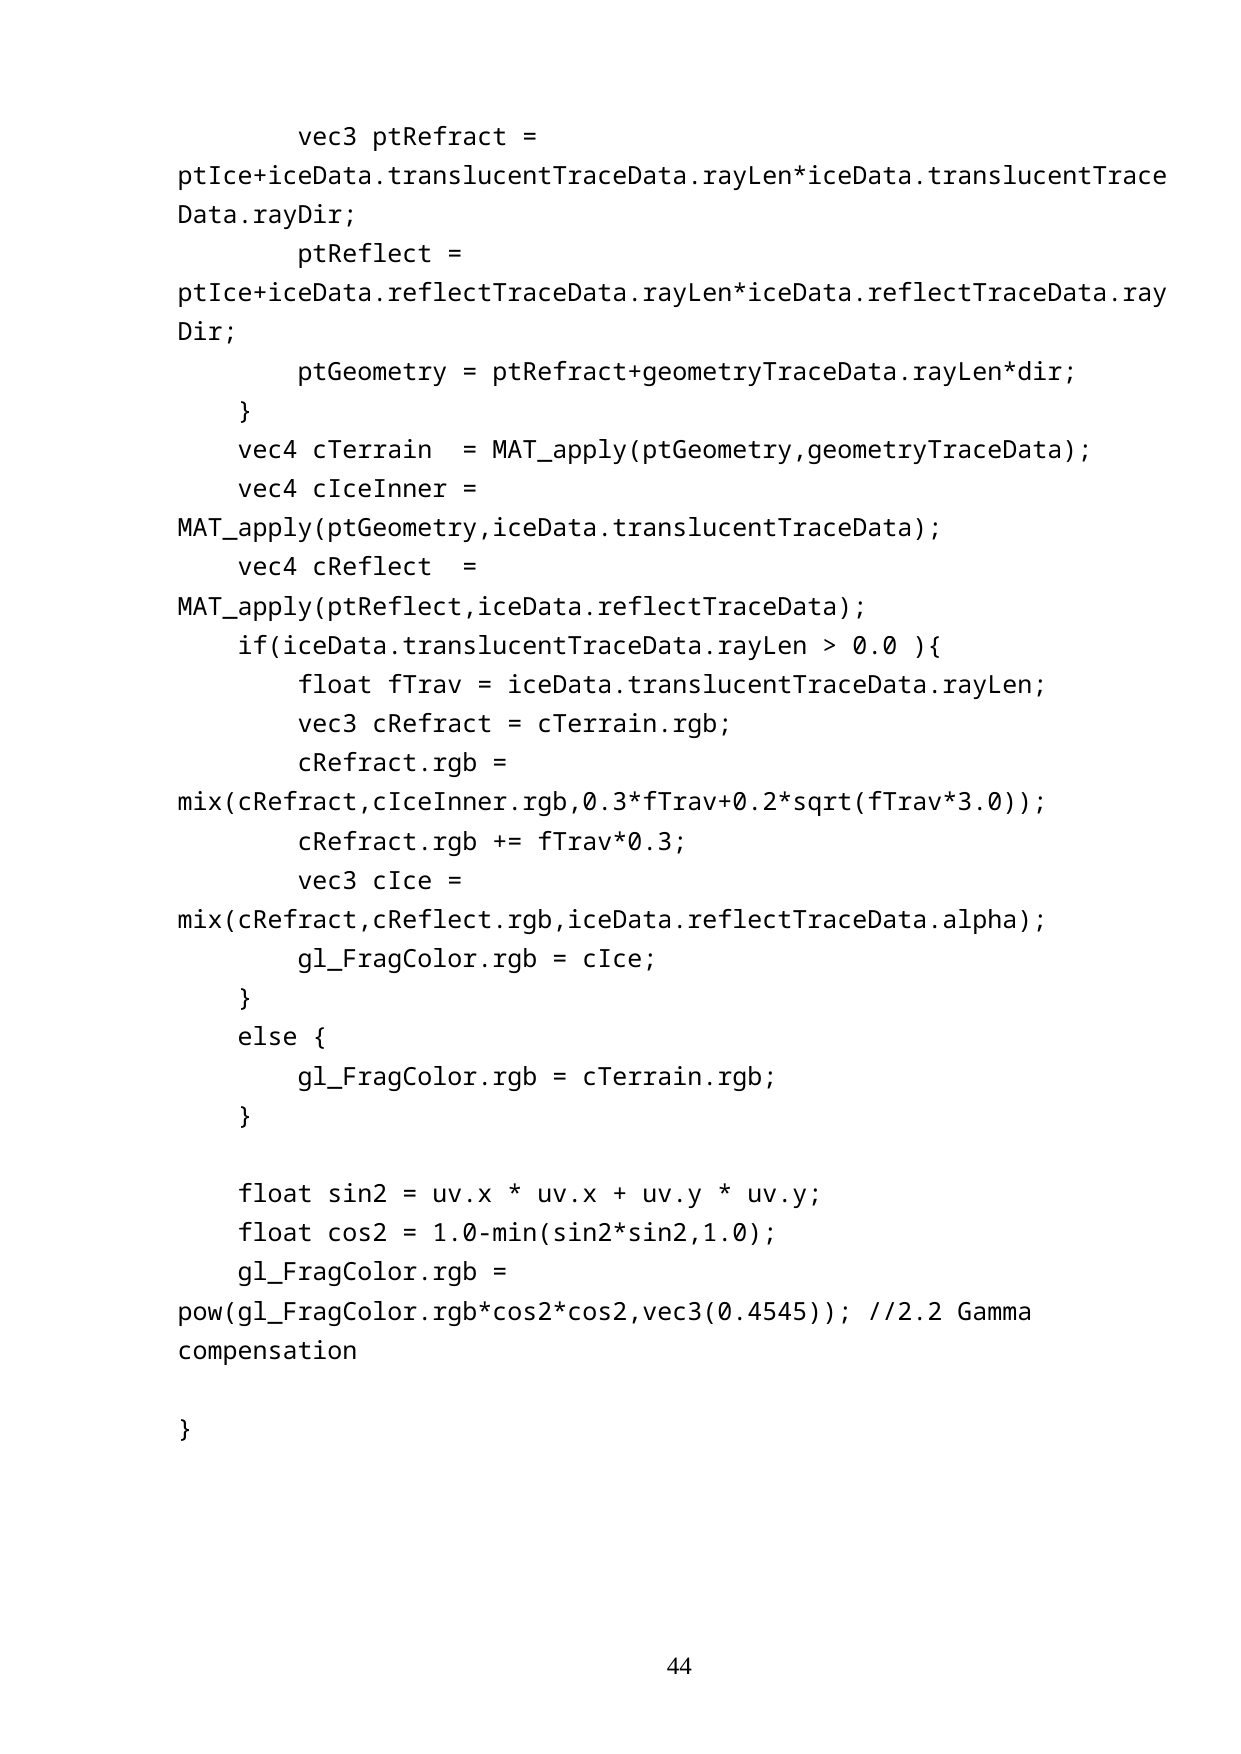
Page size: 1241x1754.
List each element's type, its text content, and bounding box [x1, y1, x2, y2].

text } [177, 980, 1181, 1014]
text } [177, 1411, 1181, 1445]
text vec3 cRefract = cTerrain.rgb; [177, 706, 1181, 740]
text else { [177, 1019, 1181, 1053]
text ptGeometry = ptRefract+geometryTraceData.rayLen*dir; [177, 353, 1181, 387]
text ptReflect = ptIce+iceData.reflectTraceData.rayLen*iceData.reflectTraceData.rayDir; [177, 236, 1181, 348]
text float cos2 = 1.0-min(sin2*sin2,1.0); [177, 1215, 1181, 1249]
text float sin2 = uv.x * uv.x + uv.y * uv.y; [177, 1176, 1181, 1210]
text gl_FragColor.rgb = cIce; [177, 941, 1181, 975]
text } [177, 392, 1181, 426]
text vec4 cIceInner = MAT_apply(ptGeometry,iceData.translucentTraceData); [177, 471, 1181, 544]
text cRefract.rgb += fTrav*0.3; [177, 823, 1181, 857]
text if(iceData.translucentTraceData.rayLen > 0.0 ){ [177, 627, 1181, 661]
text vec4 cTerrain = MAT_apply(ptGeometry,geometryTraceData); [177, 431, 1181, 466]
text vec4 cReflect = MAT_apply(ptReflect,iceData.reflectTraceData); [177, 549, 1181, 622]
text vec3 cIce = mix(cRefract,cReflect.rgb,iceData.reflectTraceData.alpha); [177, 862, 1181, 936]
text gl_FragColor.rgb = cTerrain.rgb; [177, 1058, 1181, 1092]
text cRefract.rgb = mix(cRefract,cIceInner.rgb,0.3*fTrav+0.2*sqrt(fTrav*3.0)); [177, 745, 1181, 818]
text gl_FragColor.rgb = pow(gl_FragColor.rgb*cos2*cos2,vec3(0.4545)); //2.2 Gamma compensation [177, 1254, 1181, 1366]
text vec3 ptRefract = ptIce+iceData.translucentTraceData.rayLen*iceData.translucentTraceData.rayDir; [177, 118, 1181, 231]
text } [177, 1097, 1181, 1131]
text float fTrav = iceData.translucentTraceData.rayLen; [177, 666, 1181, 701]
